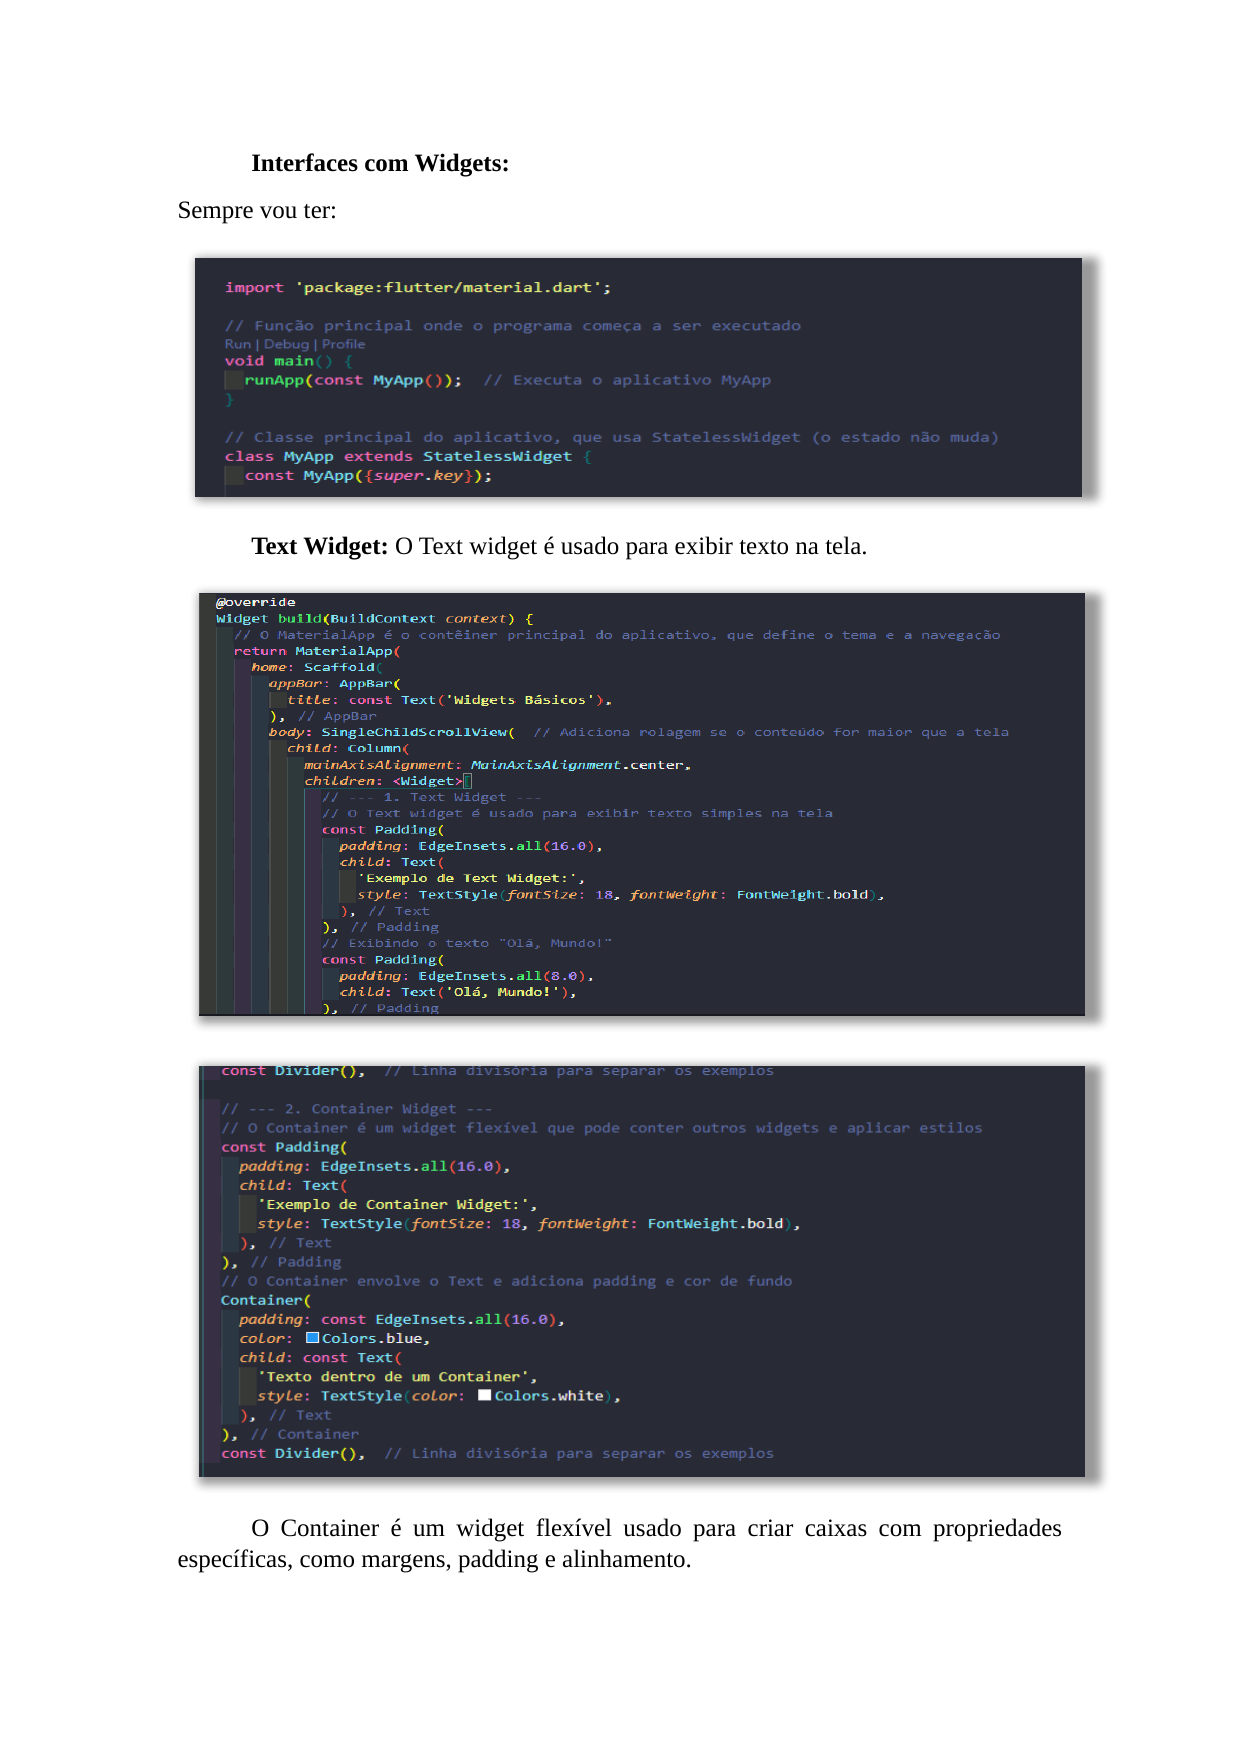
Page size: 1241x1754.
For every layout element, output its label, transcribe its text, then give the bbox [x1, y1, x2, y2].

text Sempre vou ter: [177, 195, 1063, 224]
picture [199, 593, 1085, 1016]
text Interfaces com Widgets: [177, 148, 1063, 176]
text O Container é um widget flexível usado para criar caixas com propriedades específicas, como margens, padding e alinhamento. [177, 1513, 1063, 1573]
text Text Widget: O Text widget é usado para exibir texto na tela. [177, 531, 1063, 559]
picture [199, 1066, 1085, 1477]
picture [195, 258, 1082, 497]
